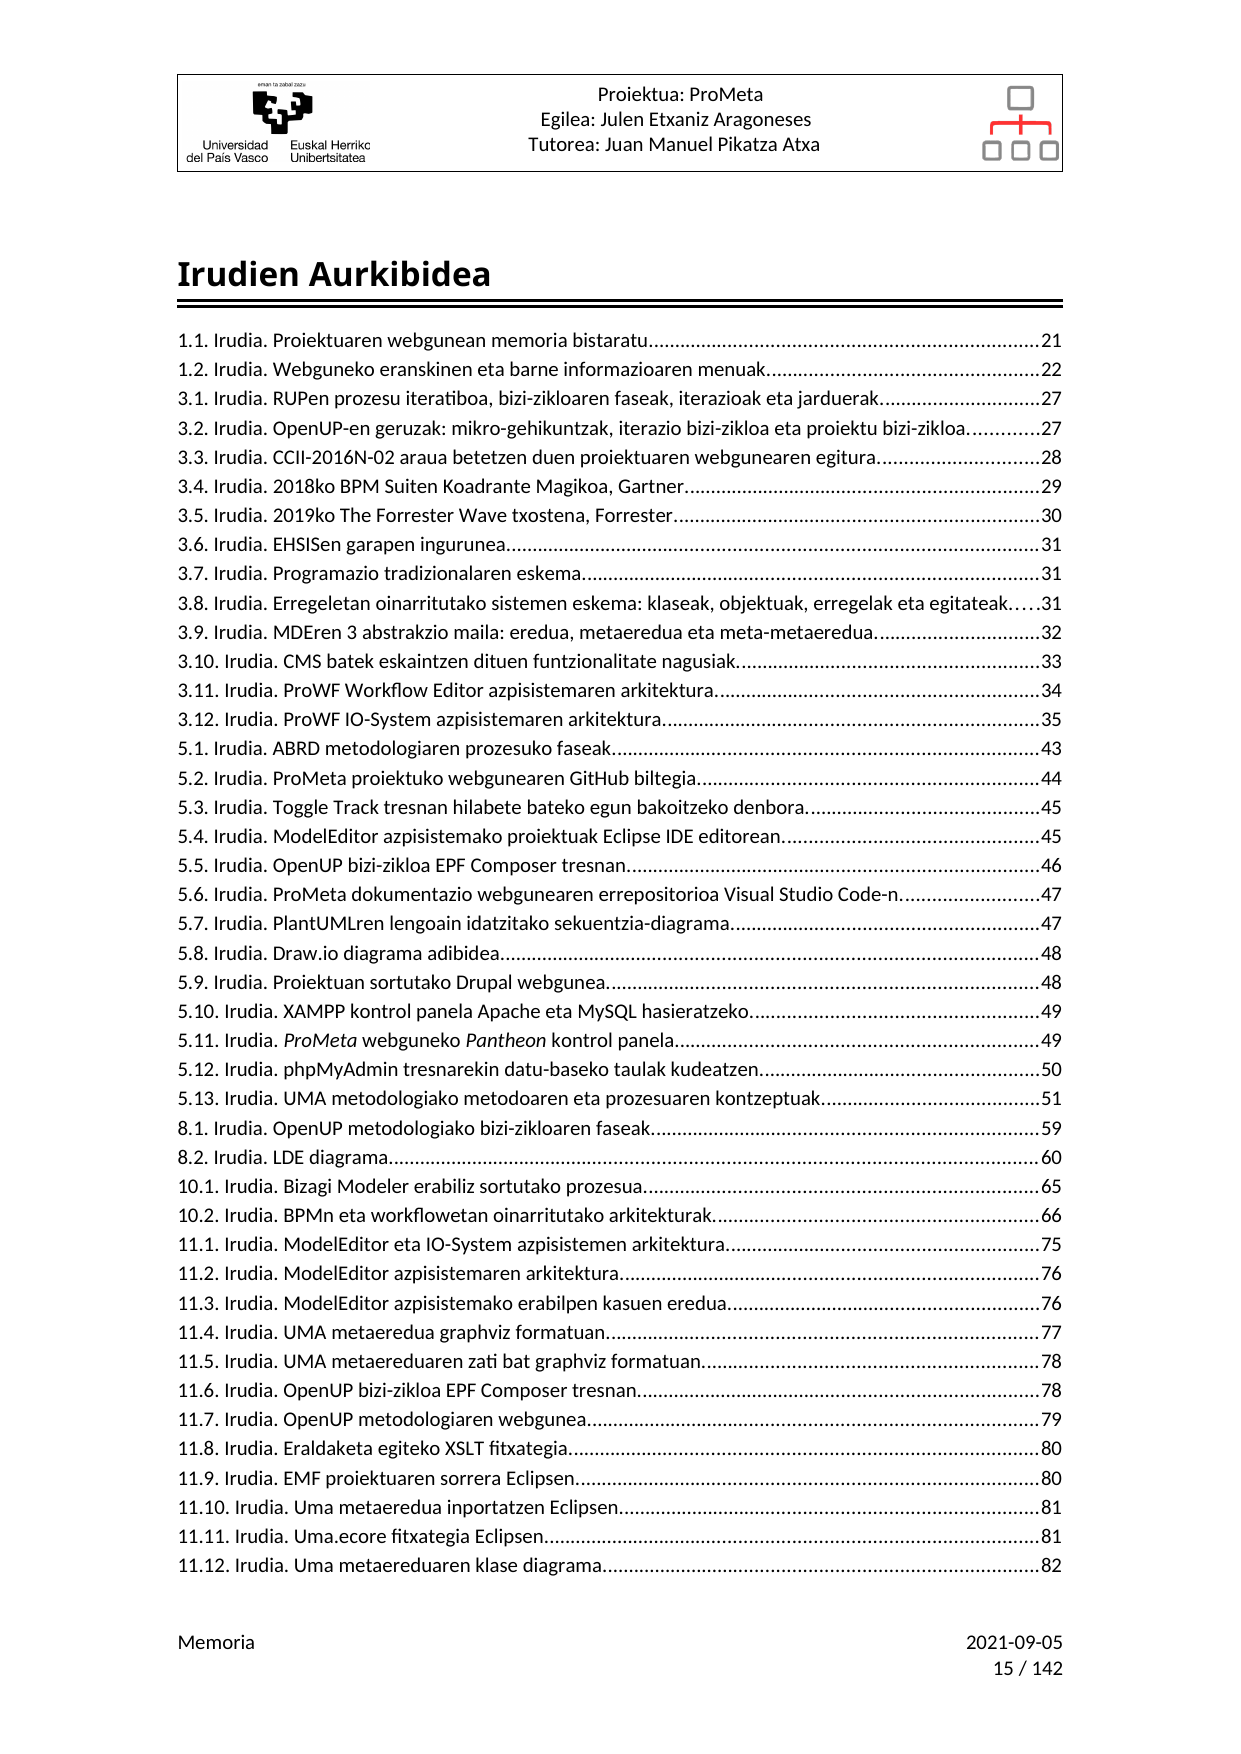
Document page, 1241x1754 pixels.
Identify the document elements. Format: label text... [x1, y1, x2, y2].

text 5.9. Irudia. Proiektuan sortutako Drupal webgunea. 48 [177, 969, 1063, 994]
text 3.11. Irudia. ProWF Workflow Editor azpisistemaren arkitektura. 34 [177, 677, 1063, 703]
text 11.8. Irudia. Eraldaketa egiteko XSLT fitxategia. 80 [177, 1436, 1063, 1461]
text 3.6. Irudia. EHSISen garapen ingurunea. 31 [177, 531, 1063, 557]
text 5.13. Irudia. UMA metodologiako metodoaren eta prozesuaren kontzeptuak. 51 [177, 1086, 1063, 1111]
text 11.9. Irudia. EMF proiektuaren sorrera Eclipsen. 80 [177, 1465, 1063, 1490]
text 11.7. Irudia. OpenUP metodologiaren webgunea. 79 [177, 1406, 1063, 1432]
text 5.5. Irudia. OpenUP bizi-zikloa EPF Composer tresnan. 46 [177, 852, 1063, 878]
text 3.12. Irudia. ProWF IO-System azpisistemaren arkitektura. 35 [177, 706, 1063, 732]
text 5.11. Irudia. ProMeta webguneko Pantheon kontrol panela. 49 [177, 1027, 1063, 1053]
text 5.7. Irudia. PlantUMLren lengoain idatzitako sekuentzia-diagrama. 47 [177, 911, 1063, 936]
text 3.9. Irudia. MDEren 3 abstrakzio maila: eredua, metaeredua eta meta-metaeredua. 32 [177, 619, 1063, 644]
text 3.7. Irudia. Programazio tradizionalaren eskema. 31 [177, 561, 1063, 586]
text 5.6. Irudia. ProMeta dokumentazio webgunearen errepositorioa Visual Studio Code-n. 47 [177, 881, 1063, 907]
text 3.8. Irudia. Erregeletan oinarritutako sistemen eskema: klaseak, objektuak, erregelak eta egitateak. 31 [177, 590, 1063, 615]
text 1.1. Irudia. Proiektuaren webgunean memoria bistaratu. 21 [177, 327, 1063, 353]
text 5.3. Irudia. Toggle Track tresnan hilabete bateko egun bakoitzeko denbora. 45 [177, 794, 1063, 819]
text 11.6. Irudia. OpenUP bizi-zikloa EPF Composer tresnan. 78 [177, 1377, 1063, 1403]
text 3.1. Irudia. RUPen prozesu iteratiboa, bizi-zikloaren faseak, iterazioak eta jarduerak. 27 [177, 386, 1063, 411]
text 3.5. Irudia. 2019ko The Forrester Wave txostena, Forrester. 30 [177, 502, 1063, 528]
text 11.5. Irudia. UMA metaereduaren zati bat graphviz formatuan. 78 [177, 1348, 1063, 1373]
text 1.2. Irudia. Webguneko eranskinen eta barne informazioaren menuak. 22 [177, 356, 1063, 382]
text 11.11. Irudia. Uma.ecore fitxategia Eclipsen. 81 [177, 1523, 1063, 1548]
text 5.8. Irudia. Draw.io diagrama adibidea. 48 [177, 940, 1063, 965]
text 5.1. Irudia. ABRD metodologiaren prozesuko faseak. 43 [177, 736, 1063, 761]
text 8.2. Irudia. LDE diagrama. 60 [177, 1144, 1063, 1169]
text 11.12. Irudia. Uma metaereduaren klase diagrama. 82 [177, 1552, 1063, 1578]
text 11.1. Irudia. ModelEditor eta IO-System azpisistemen arkitektura. 75 [177, 1231, 1063, 1257]
text 5.12. Irudia. phpMyAdmin tresnarekin datu-baseko taulak kudeatzen. 50 [177, 1056, 1063, 1082]
text 3.10. Irudia. CMS batek eskaintzen dituen funtzionalitate nagusiak. 33 [177, 648, 1063, 673]
text 3.2. Irudia. OpenUP-en geruzak: mikro-gehikuntzak, iterazio bizi-zikloa eta proiektu bizi-zikloa. 27 [177, 415, 1063, 440]
text 11.10. Irudia. Uma metaeredua inportatzen Eclipsen. 81 [177, 1494, 1063, 1519]
text 11.2. Irudia. ModelEditor azpisistemaren arkitektura. 76 [177, 1261, 1063, 1286]
text 3.4. Irudia. 2018ko BPM Suiten Koadrante Magikoa, Gartner. 29 [177, 473, 1063, 498]
text 11.3. Irudia. ModelEditor azpisistemako erabilpen kasuen eredua. 76 [177, 1290, 1063, 1315]
subtitle Irudien Aurkibidea [177, 251, 1063, 299]
text 8.1. Irudia. OpenUP metodologiako bizi-zikloaren faseak. 59 [177, 1115, 1063, 1140]
text 5.2. Irudia. ProMeta proiektuko webgunearen GitHub biltegia. 44 [177, 765, 1063, 790]
picture [182, 81, 370, 162]
text 10.1. Irudia. Bizagi Modeler erabiliz sortutako prozesua. 65 [177, 1173, 1063, 1198]
text 11.4. Irudia. UMA metaeredua graphviz formatuan. 77 [177, 1319, 1063, 1344]
text 3.3. Irudia. CCII-2016N-02 araua betetzen duen proiektuaren webgunearen egitura. 28 [177, 444, 1063, 469]
text 5.10. Irudia. XAMPP kontrol panela Apache eta MySQL hasieratzeko. 49 [177, 998, 1063, 1023]
picture [978, 80, 1060, 162]
text 10.2. Irudia. BPMn eta workflowetan oinarritutako arkitekturak. 66 [177, 1202, 1063, 1228]
text 5.4. Irudia. ModelEditor azpisistemako proiektuak Eclipse IDE editorean. 45 [177, 823, 1063, 848]
